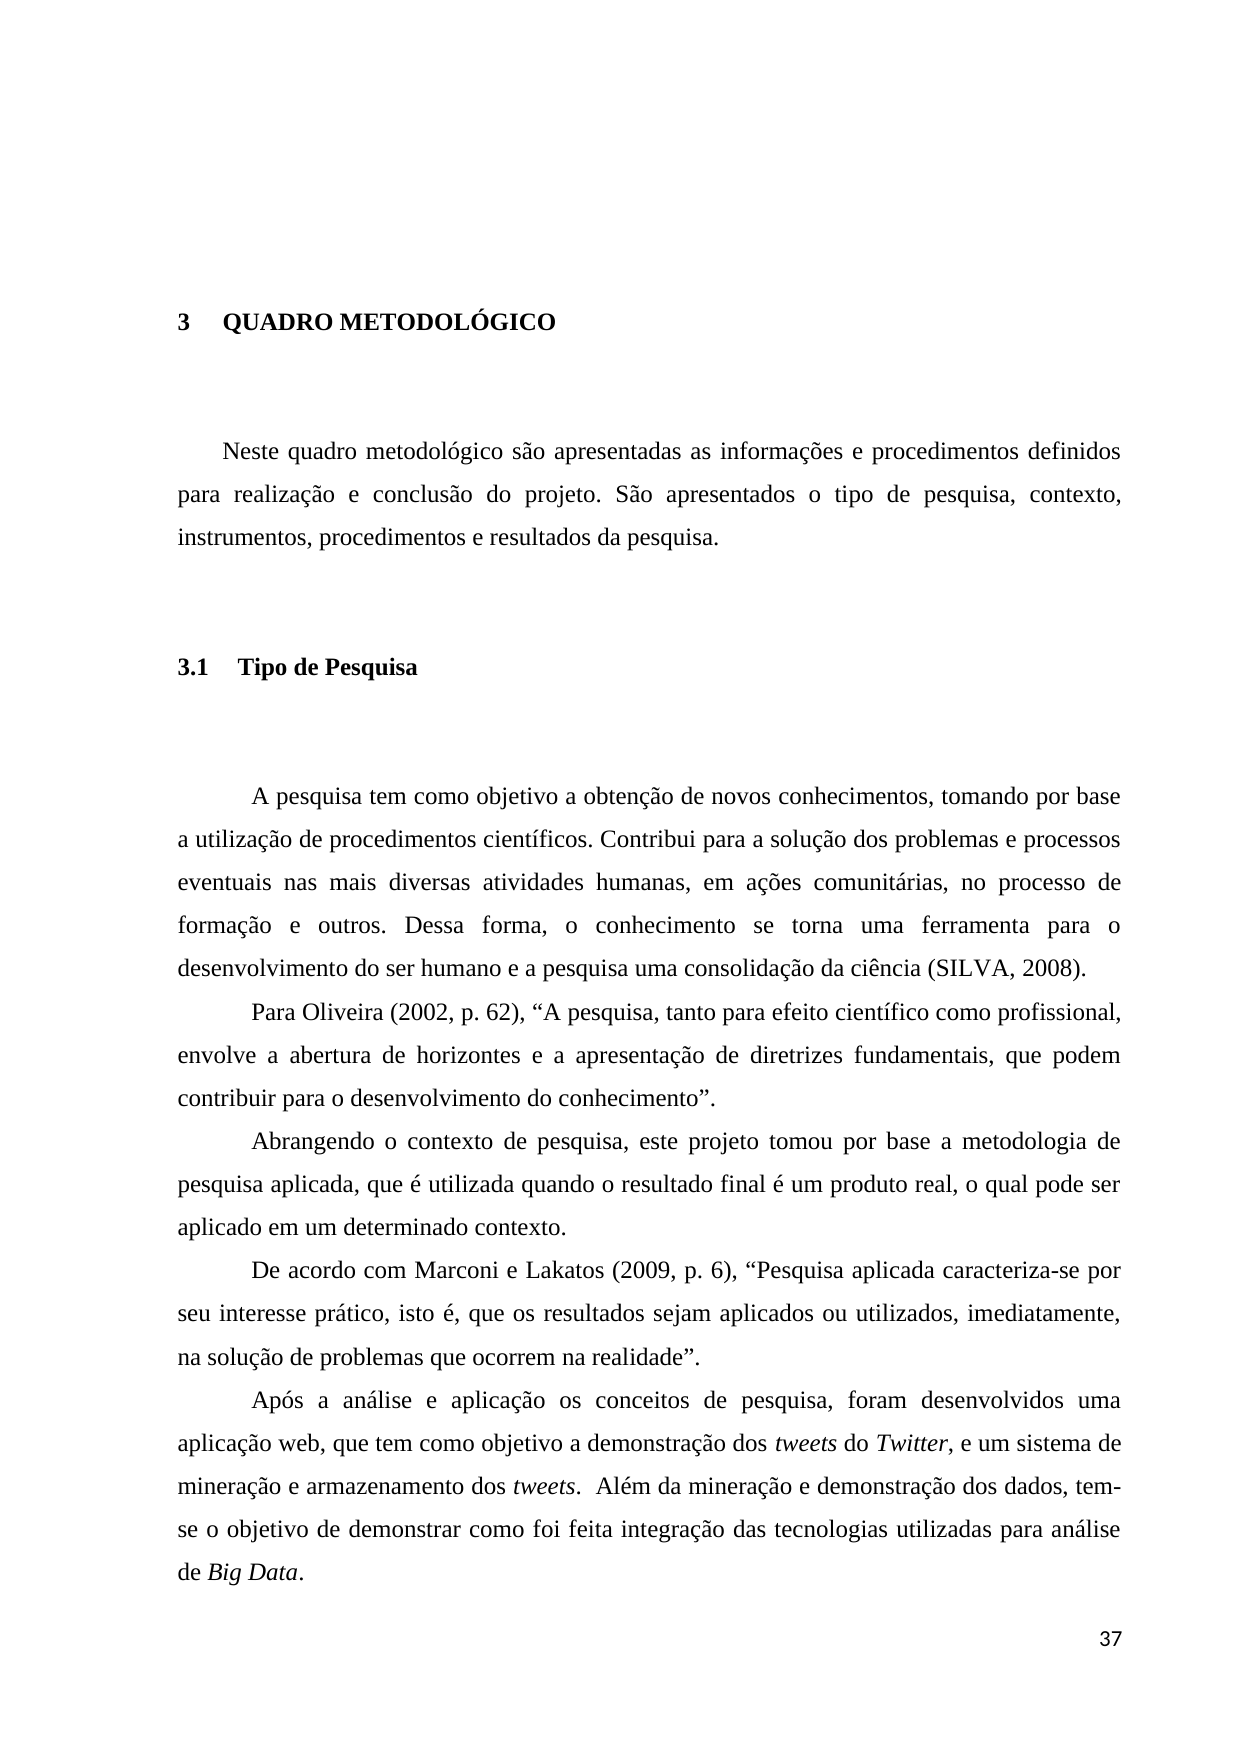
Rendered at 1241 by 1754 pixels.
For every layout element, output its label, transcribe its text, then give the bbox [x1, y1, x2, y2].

text Neste quadro metodológico são apresentadas as informações e procedimentos definidos para realização e conclusão do projeto. São apresentados o tipo de pesquisa, contexto, instrumentos, procedimentos e resultados da pesquisa. [177, 436, 1122, 551]
text Após a análise e aplicação os conceitos de pesquisa, foram desenvolvidos uma aplicação web, que tem como objetivo a demonstração dos tweets do Twitter, e um sistema de mineração e armazenamento dos tweets. Além da mineração e demonstração dos dados, tem-se o objetivo de demonstrar como foi feita integração das tecnologias utilizadas para análise de Big Data. [177, 1385, 1122, 1586]
subtitle Tipo de Pesquisa [177, 652, 1122, 680]
text A pesquisa tem como objetivo a obtenção de novos conhecimentos, tomando por base a utilização de procedimentos científicos. Contribui para a solução dos problemas e processos eventuais nas mais diversas atividades humanas, em ações comunitárias, no processo de formação e outros. Dessa forma, o conhecimento se torna uma ferramenta para o desenvolvimento do ser humano e a pesquisa uma consolidação da ciência (SILVA, 2008). [177, 781, 1122, 982]
text Para Oliveira (2002, p. 62), “A pesquisa, tanto para efeito científico como profissional, envolve a abertura de horizontes e a apresentação de diretrizes fundamentais, que podem contribuir para o desenvolvimento do conhecimento”. [177, 997, 1122, 1112]
subtitle QUADRO METODOLÓGICO [177, 307, 1122, 335]
text De acordo com Marconi e Lakatos (2009, p. 6), “Pesquisa aplicada caracteriza-se por seu interesse prático, isto é, que os resultados sejam aplicados ou utilizados, imediatamente, na solução de problemas que ocorrem na realidade”. [177, 1255, 1122, 1370]
text Abrangendo o contexto de pesquisa, este projeto tomou por base a metodologia de pesquisa aplicada, que é utilizada quando o resultado final é um produto real, o qual pode ser aplicado em um determinado contexto. [177, 1126, 1122, 1241]
